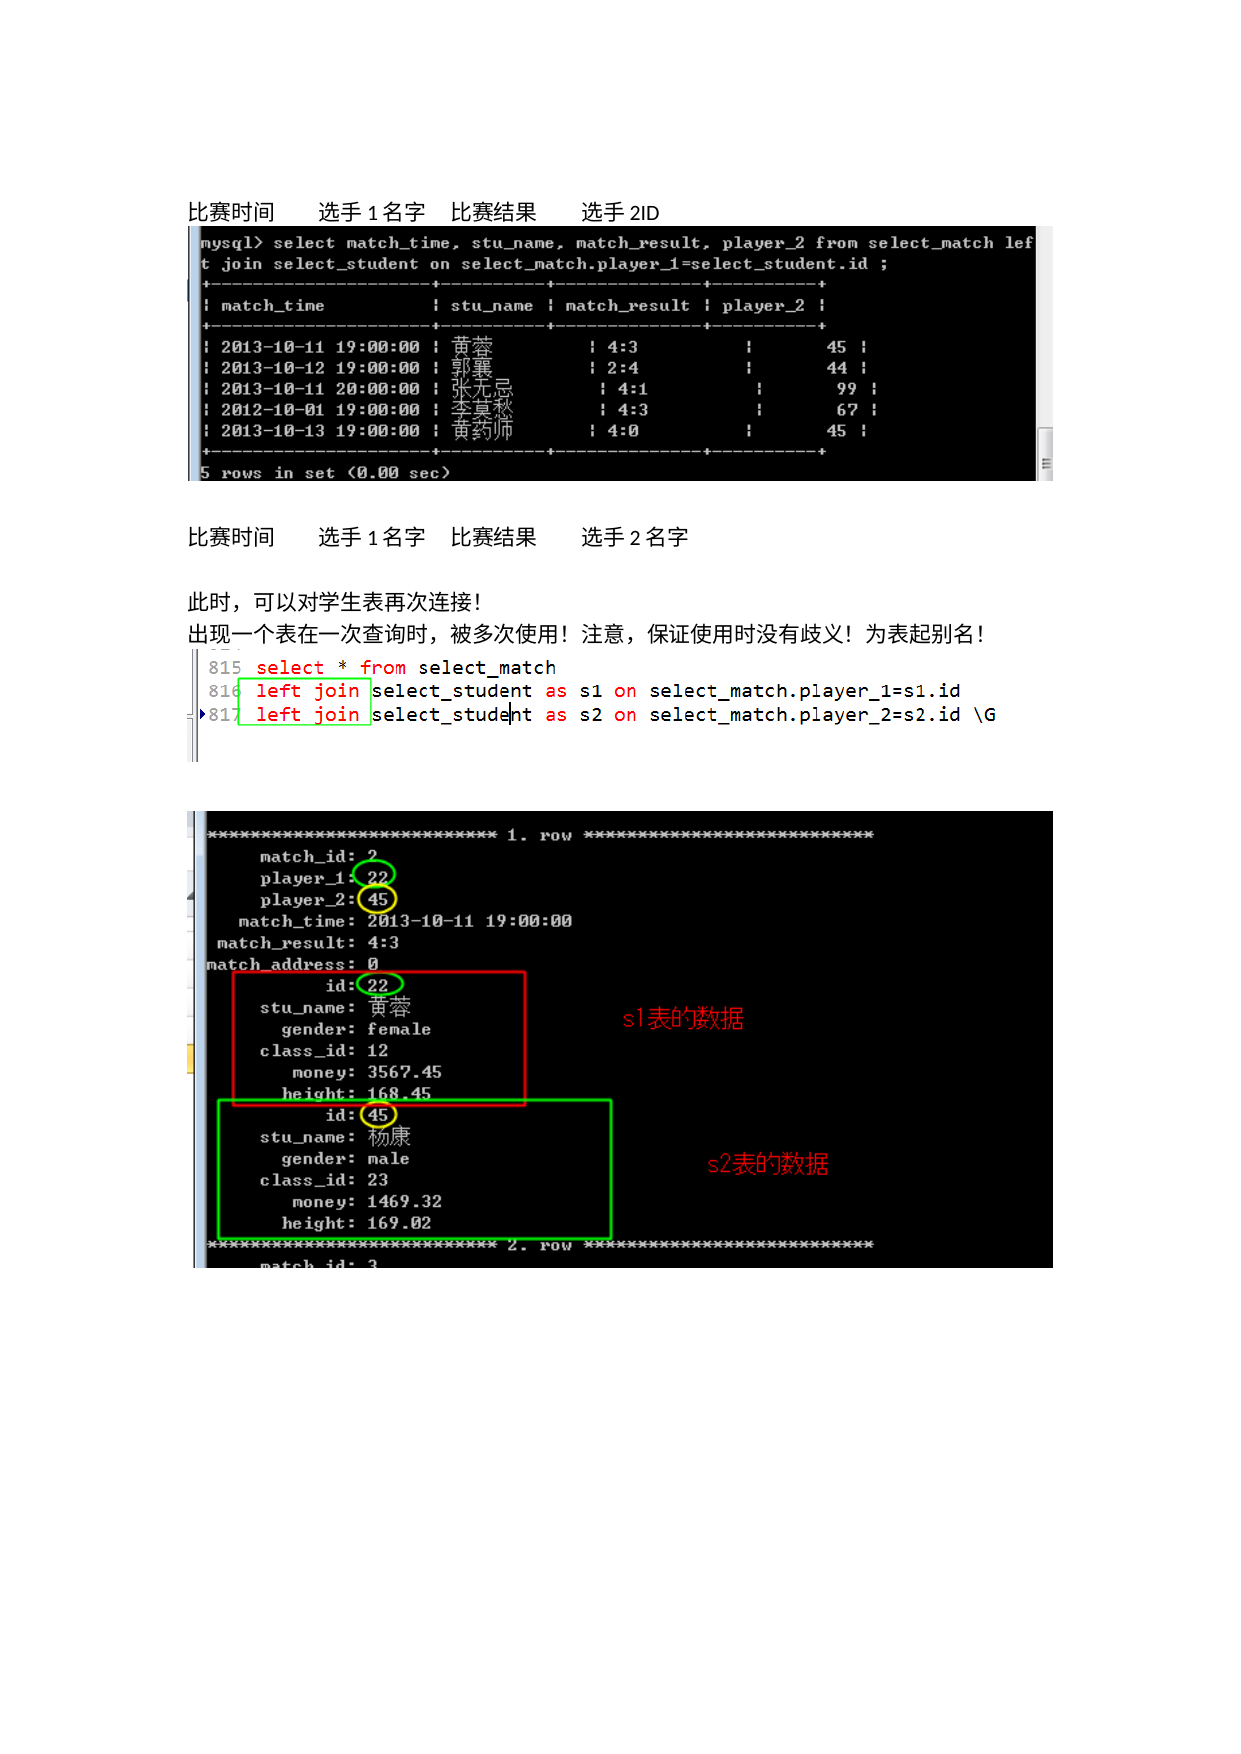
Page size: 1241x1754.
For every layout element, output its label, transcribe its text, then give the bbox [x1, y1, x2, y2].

text 比赛时间 选手1名字 比赛结果 选手2ID [187, 194, 1053, 226]
text 出现一个表在一次查询时，被多次使用！注意，保证使用时没有歧义！为表起别名！ [187, 617, 1053, 649]
picture [187, 226, 1053, 481]
text 比赛时间 选手1名字 比赛结果 选手2名字 [187, 519, 1053, 552]
picture [187, 811, 1053, 1268]
text 此时，可以对学生表再次连接！ [187, 584, 1053, 617]
picture [187, 649, 1053, 762]
